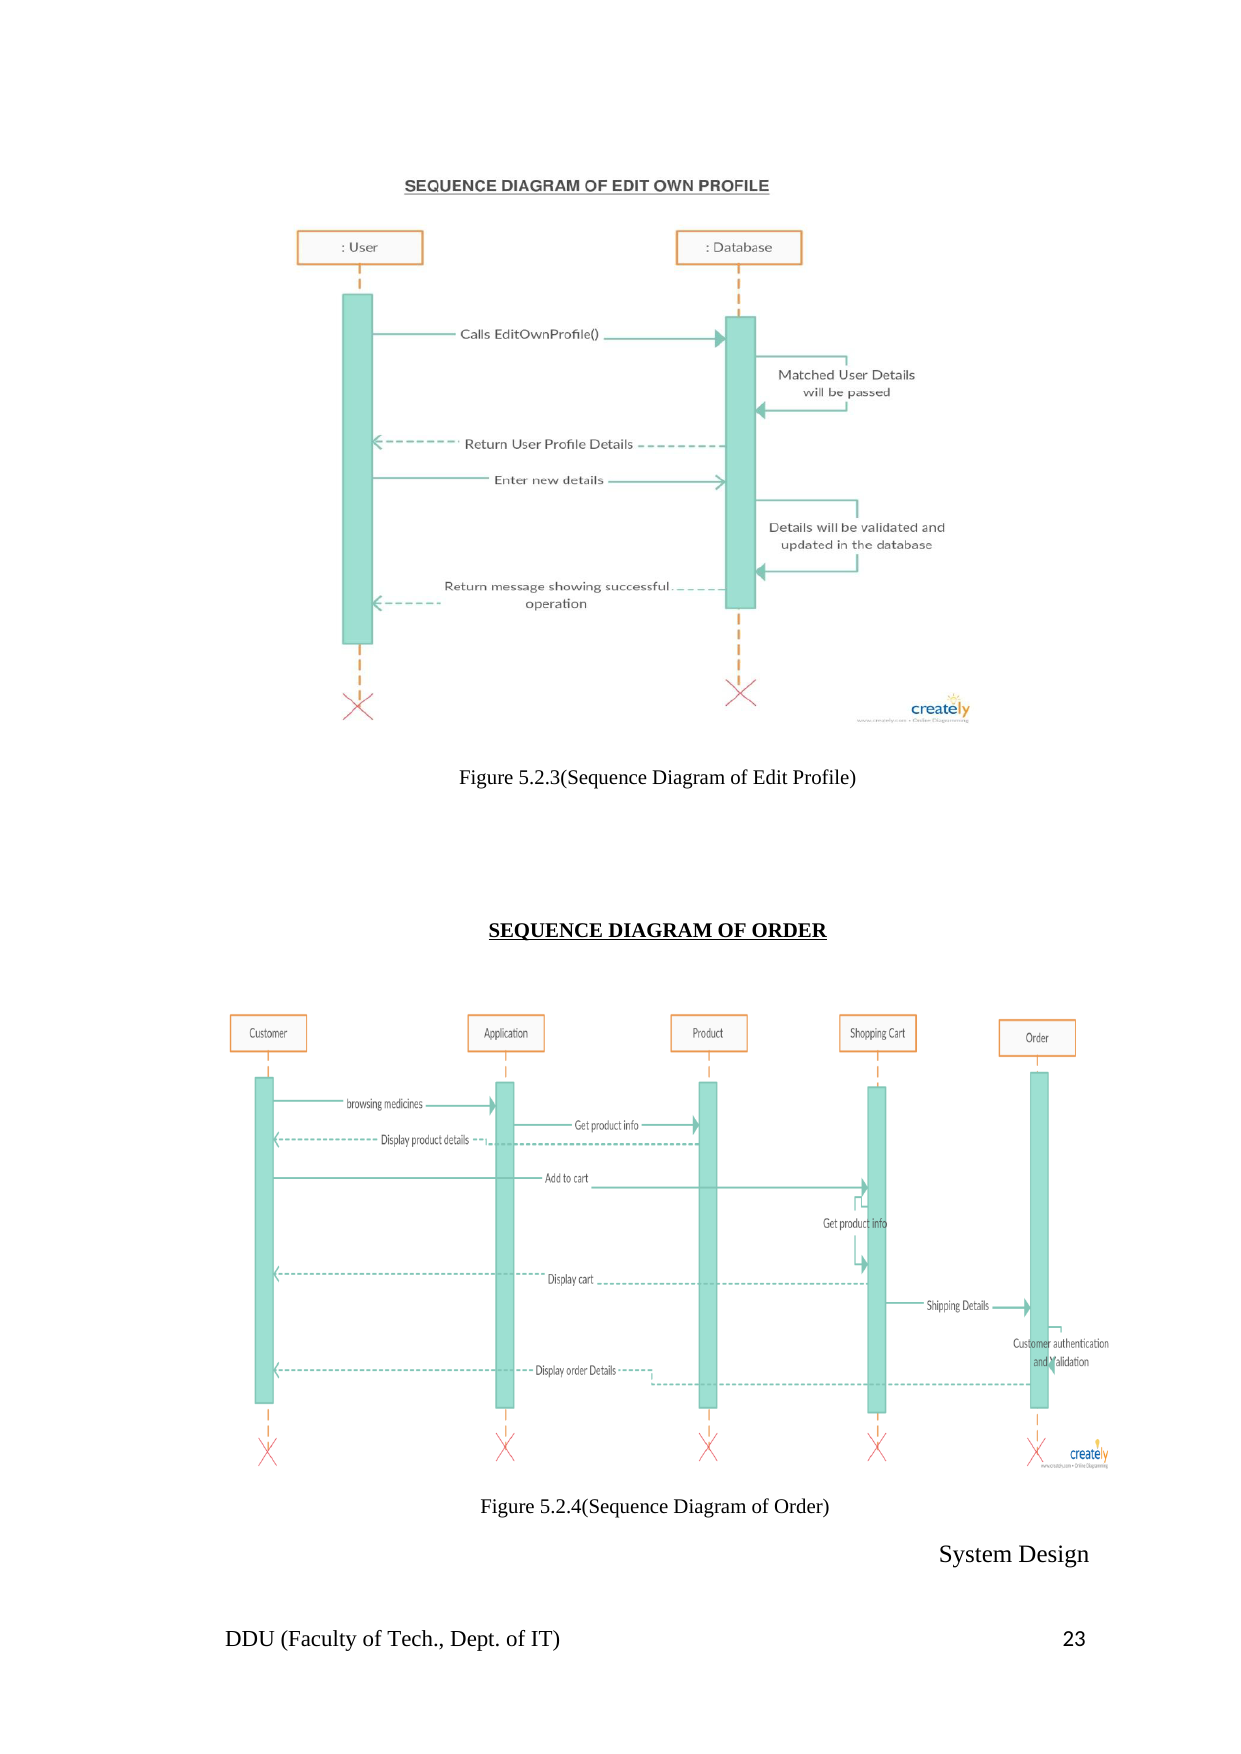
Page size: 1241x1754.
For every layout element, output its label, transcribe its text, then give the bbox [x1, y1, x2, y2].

picture [225, 1008, 1112, 1473]
text SEQUENCE DIAGRAM OF ORDER [225, 918, 1090, 942]
picture [225, 150, 1033, 744]
text Figure 5.2.3(Sequence Diagram of Edit Profile) [225, 764, 1090, 789]
text Figure 5.2.4(Sequence Diagram of Order) [225, 1494, 1090, 1518]
text System Design [825, 1539, 1090, 1567]
